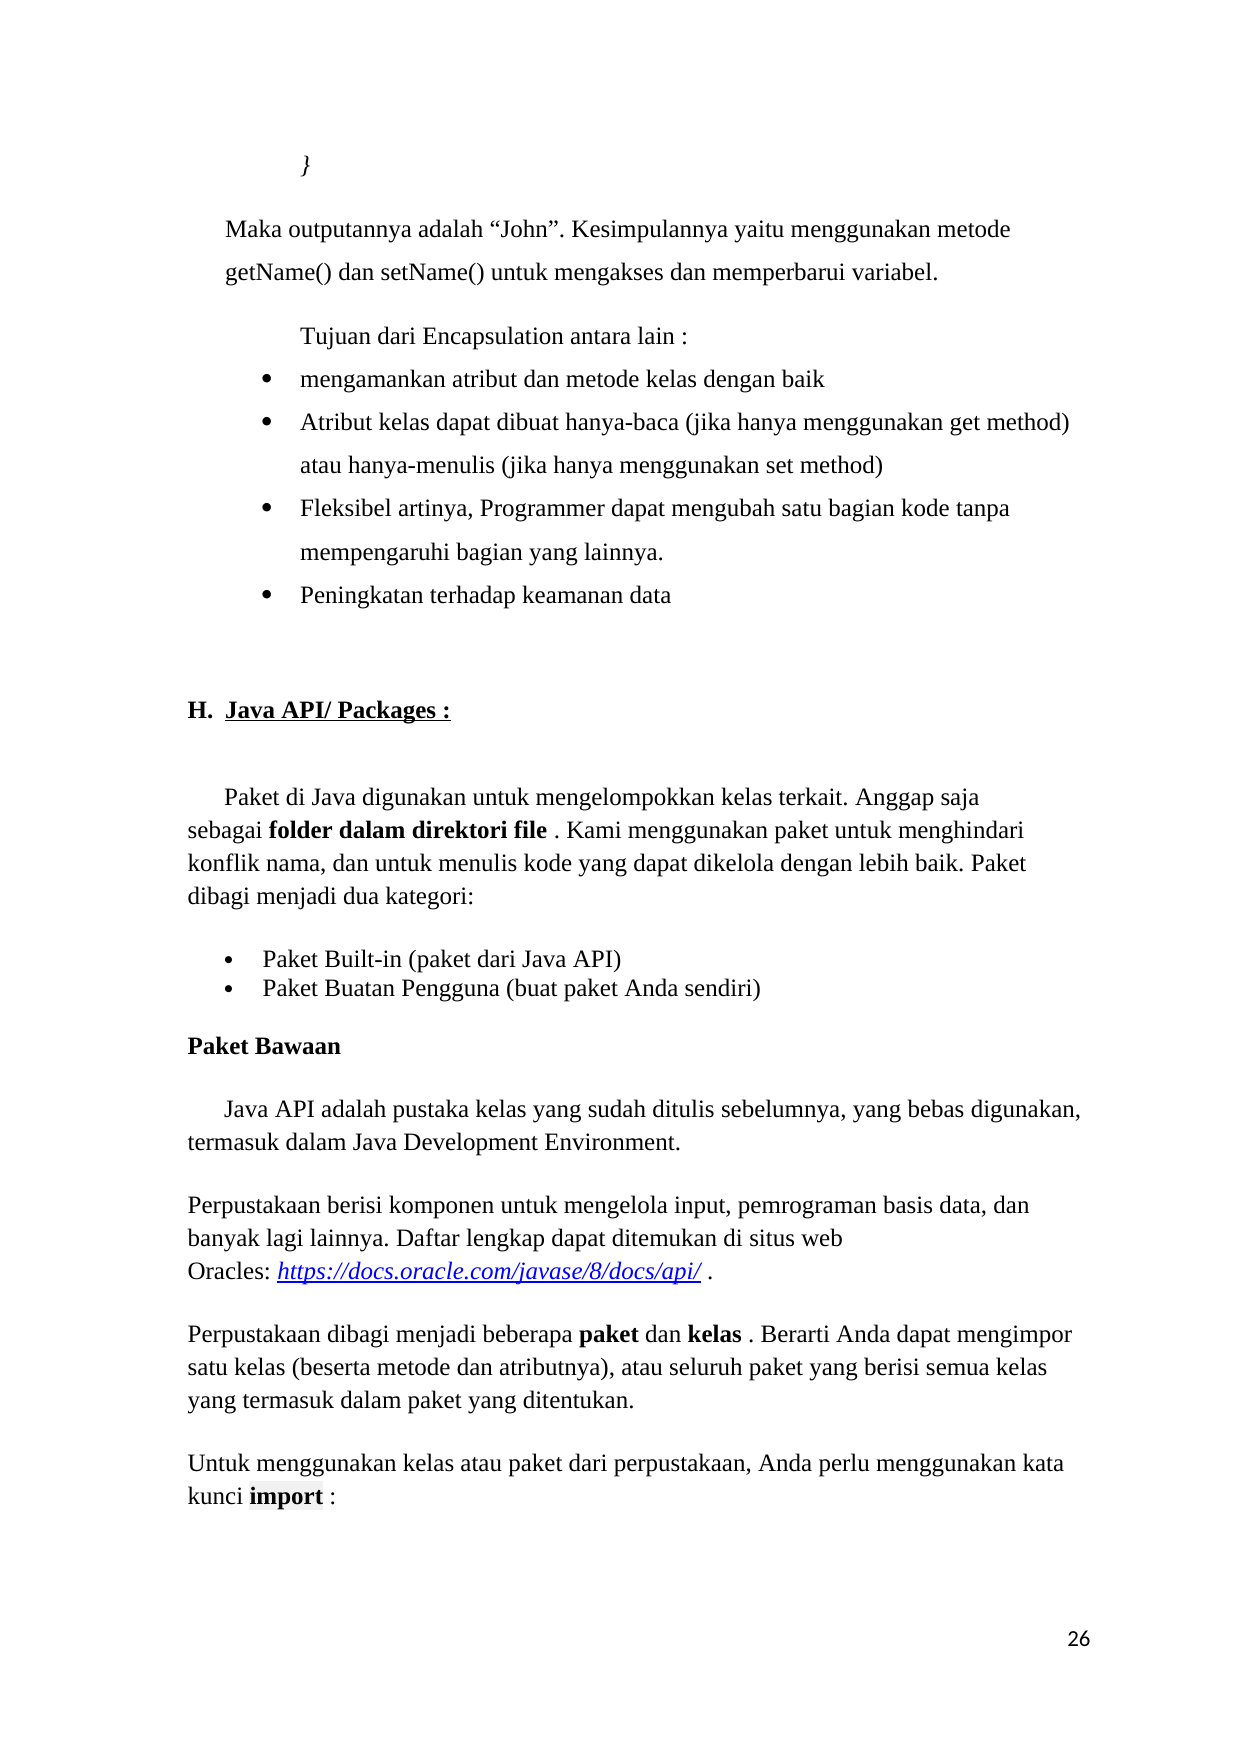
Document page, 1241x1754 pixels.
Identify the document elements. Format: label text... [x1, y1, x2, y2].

text } [150, 150, 1090, 179]
text Paket Bawaan [187, 1031, 1090, 1060]
text Maka outputannya adalah “John”. Kesimpulannya yaitu menggunakan metode getName() dan setName() untuk mengakses dan memperbarui variabel. [225, 214, 1090, 286]
list Fleksibel artinya, Programmer dapat mengubah satu bagian kode tanpa mempengaruhi bagian yang lainnya. [262, 493, 1090, 565]
list Paket Built-in (paket dari Java API) [225, 944, 1090, 973]
text Untuk menggunakan kelas atau paket dari perpustakaan, Anda perlu menggunakan kata kunci import : [187, 1448, 1090, 1510]
text Perpustakaan berisi komponen untuk mengelola input, pemrograman basis data, dan banyak lagi lainnya. Daftar lengkap dapat ditemukan di situs web Oracles: https://docs.oracle.com/javase/8/docs/api/ . [187, 1190, 1090, 1285]
list mengamankan atribut dan metode kelas dengan baik [262, 364, 1090, 393]
list Atribut kelas dapat dibuat hanya-baca (jika hanya menggunakan get method) atau hanya-menulis (jika hanya menggunakan set method) [262, 407, 1090, 479]
text Paket di Java digunakan untuk mengelompokkan kelas terkait. Anggap saja sebagai folder dalam direktori file . Kami menggunakan paket untuk menghindari konflik nama, dan untuk menulis kode yang dapat dikelola dengan lebih baik. Paket dibagi menjadi dua kategori: [187, 782, 1090, 910]
list Paket Buatan Pengguna (buat paket Anda sendiri) [225, 973, 1090, 1002]
list Peningkatan terhadap keamanan data [262, 580, 1090, 652]
list Tujuan dari Encapsulation antara lain : [300, 321, 1090, 350]
text Perpustakaan dibagi menjadi beberapa paket dan kelas . Berarti Anda dapat mengimpor satu kelas (beserta metode dan atributnya), atau seluruh paket yang berisi semua kelas yang termasuk dalam paket yang ditentukan. [187, 1319, 1090, 1414]
list Java API/ Packages : [187, 695, 1090, 723]
text Java API adalah pustaka kelas yang sudah ditulis sebelumnya, yang bebas digunakan, termasuk dalam Java Development Environment. [187, 1094, 1090, 1156]
